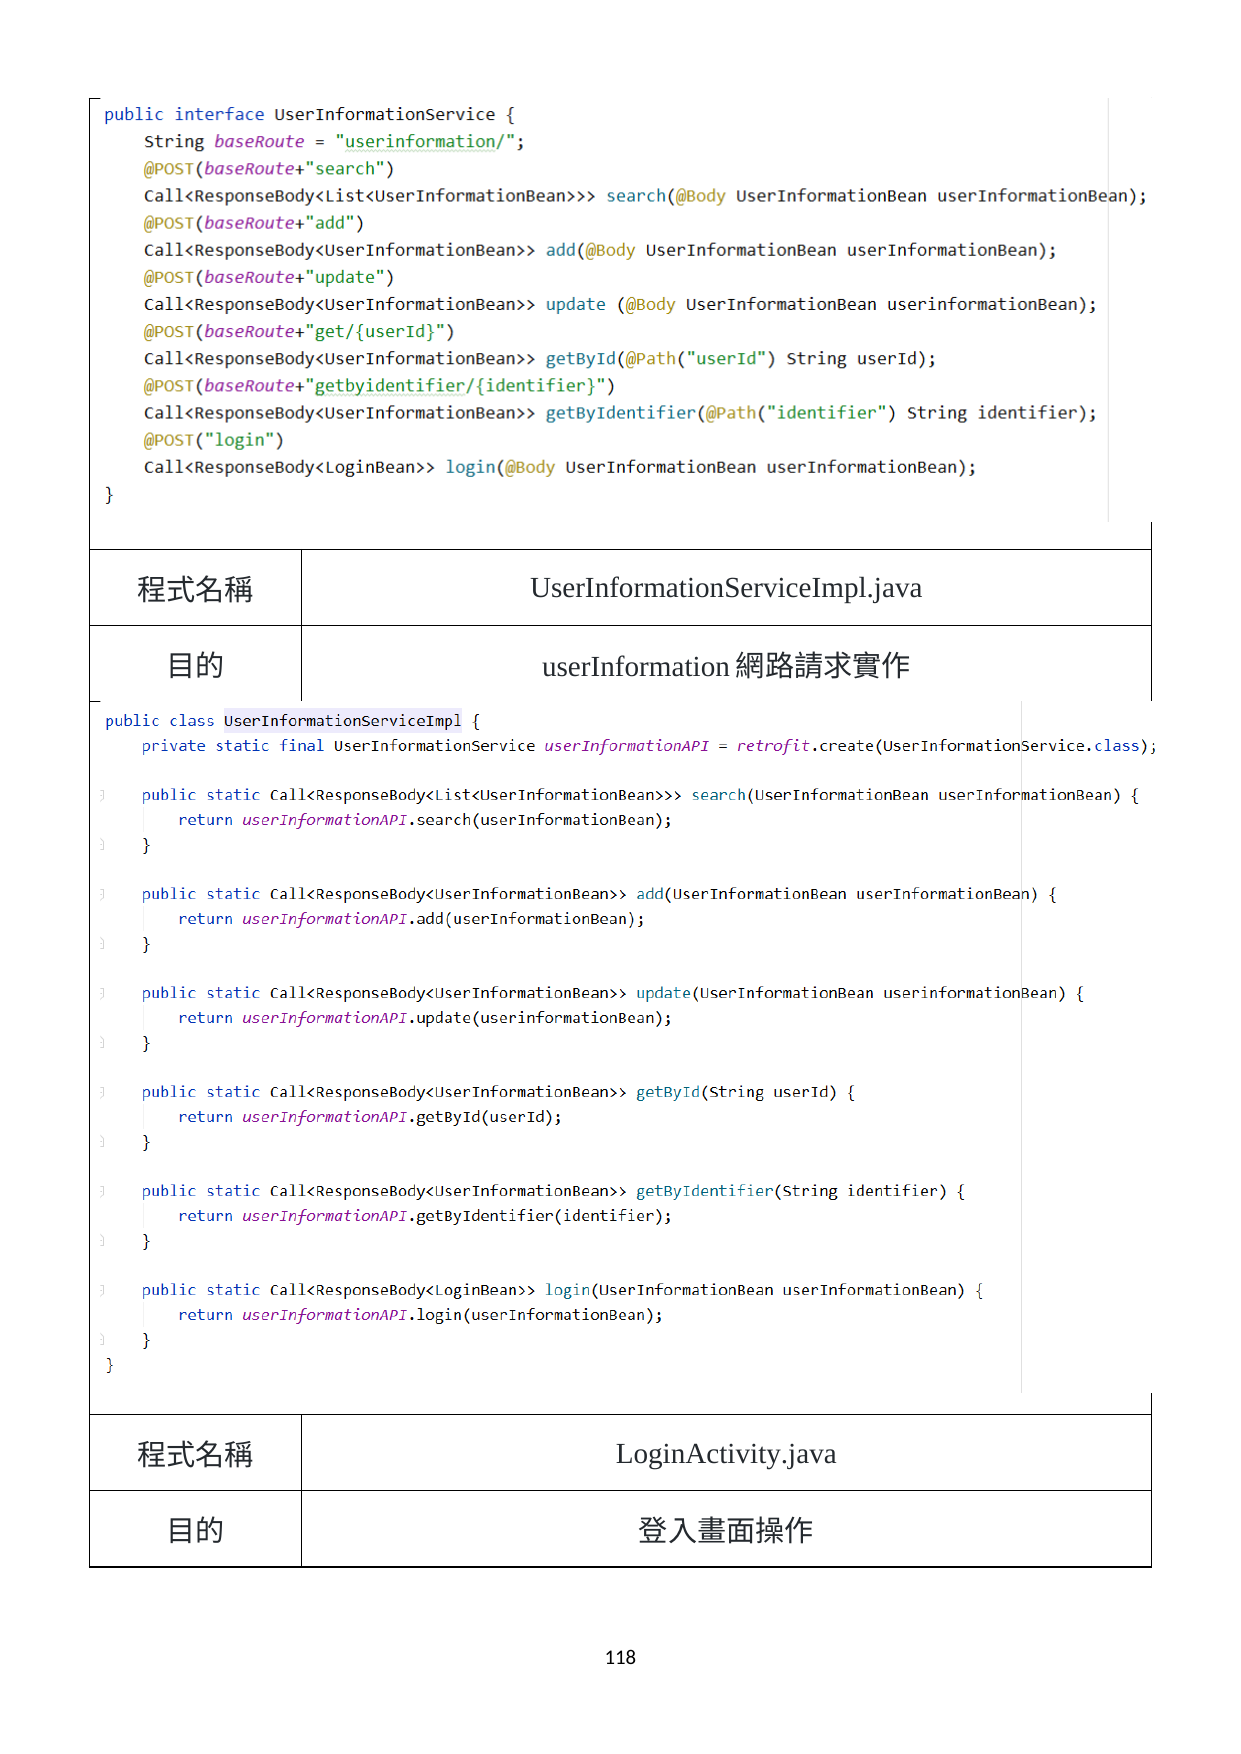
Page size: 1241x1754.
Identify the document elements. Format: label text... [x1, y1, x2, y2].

table_cell 登入畫面操作 [302, 1491, 1151, 1566]
picture [100, 98, 1164, 522]
picture [100, 701, 1164, 1393]
table_cell 目的 [90, 1491, 301, 1566]
table_cell LoginActivity.java [302, 1415, 1151, 1490]
table_cell [90, 99, 1151, 549]
table_cell 目的 [90, 626, 301, 701]
table_cell UserInformationServiceImpl.java [302, 550, 1151, 625]
table_cell 程式名稱 [90, 1415, 301, 1490]
table_cell [90, 702, 1151, 1414]
table_cell 程式名稱 [90, 550, 301, 625]
table_cell userInformation網路請求實作 [302, 626, 1151, 701]
